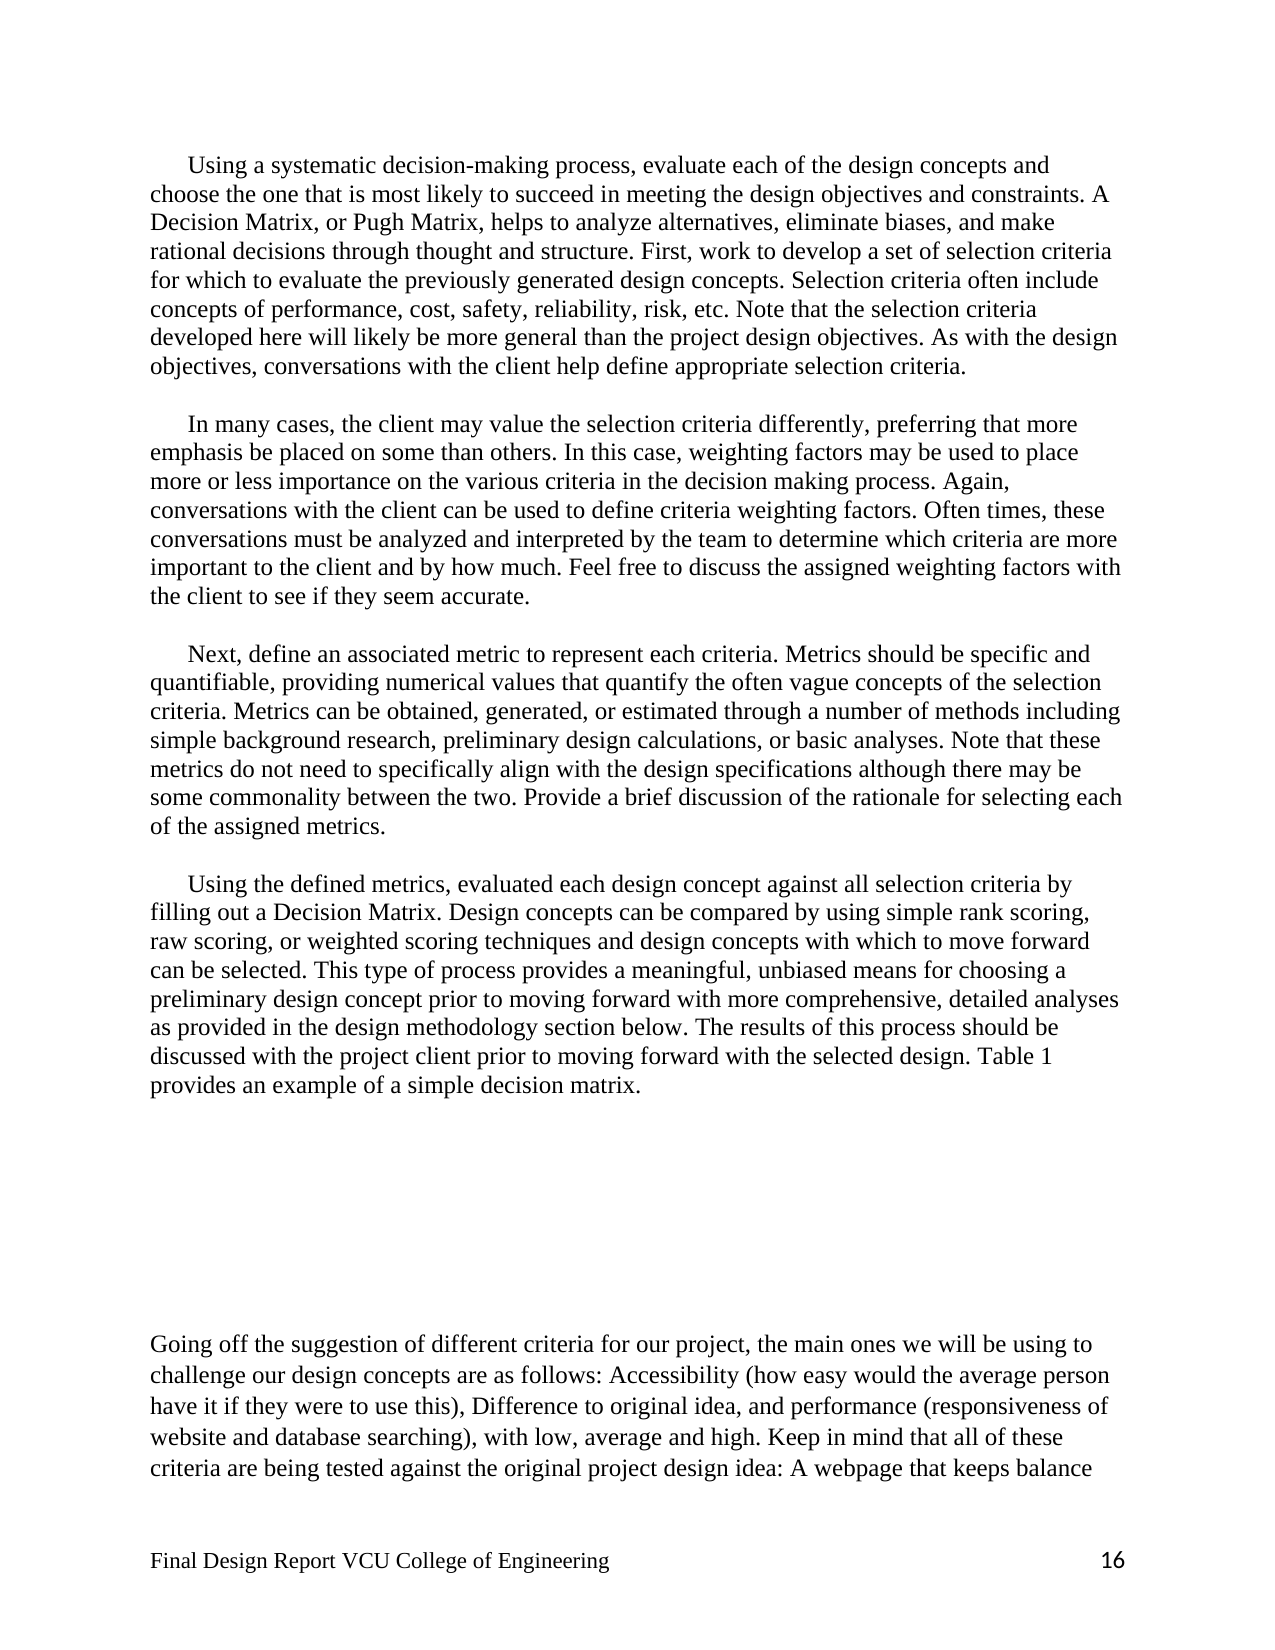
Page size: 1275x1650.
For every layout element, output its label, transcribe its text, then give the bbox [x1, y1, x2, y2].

text Using the defined metrics, evaluated each design concept against all selection criteria by filling out a Decision Matrix. Design concepts can be compared by using simple rank scoring, raw scoring, or weighted scoring techniques and design concepts with which to move forward can be selected. This type of process provides a meaningful, unbiased means for choosing a preliminary design concept prior to moving forward with more comprehensive, detailed analyses as provided in the design methodology section below. The results of this process should be discussed with the project client prior to moving forward with the selected design. Table 1 provides an example of a simple decision matrix. [150, 869, 1125, 1099]
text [150, 1329, 1125, 1482]
text Next, define an associated metric to represent each criteria. Metrics should be specific and quantifiable, providing numerical values that quantify the often vague concepts of the selection criteria. Metrics can be obtained, generated, or estimated through a number of methods including simple background research, preliminary design calculations, or basic analyses. Note that these metrics do not need to specifically align with the design specifications although there may be some commonality between the two. Provide a brief discussion of the rationale for selecting each of the assigned metrics. [150, 639, 1125, 840]
text Using a systematic decision-making process, evaluate each of the design concepts and choose the one that is most likely to succeed in meeting the design objectives and constraints. A Decision Matrix, or Pugh Matrix, helps to analyze alternatives, eliminate biases, and make rational decisions through thought and structure. First, work to develop a set of selection criteria for which to evaluate the previously generated design concepts. Selection criteria often include concepts of performance, cost, safety, reliability, risk, etc. Note that the selection criteria developed here will likely be more general than the project design objectives. As with the design objectives, conversations with the client help define appropriate selection criteria. [150, 150, 1125, 380]
text In many cases, the client may value the selection criteria differently, preferring that more emphasis be placed on some than others. In this case, weighting factors may be used to place more or less importance on the various criteria in the decision making process. Again, conversations with the client can be used to define criteria weighting factors. Often times, these conversations must be analyzed and interpreted by the team to determine which criteria are more important to the client and by how much. Feel free to discuss the assigned weighting factors with the client to see if they seem accurate. [150, 409, 1125, 610]
